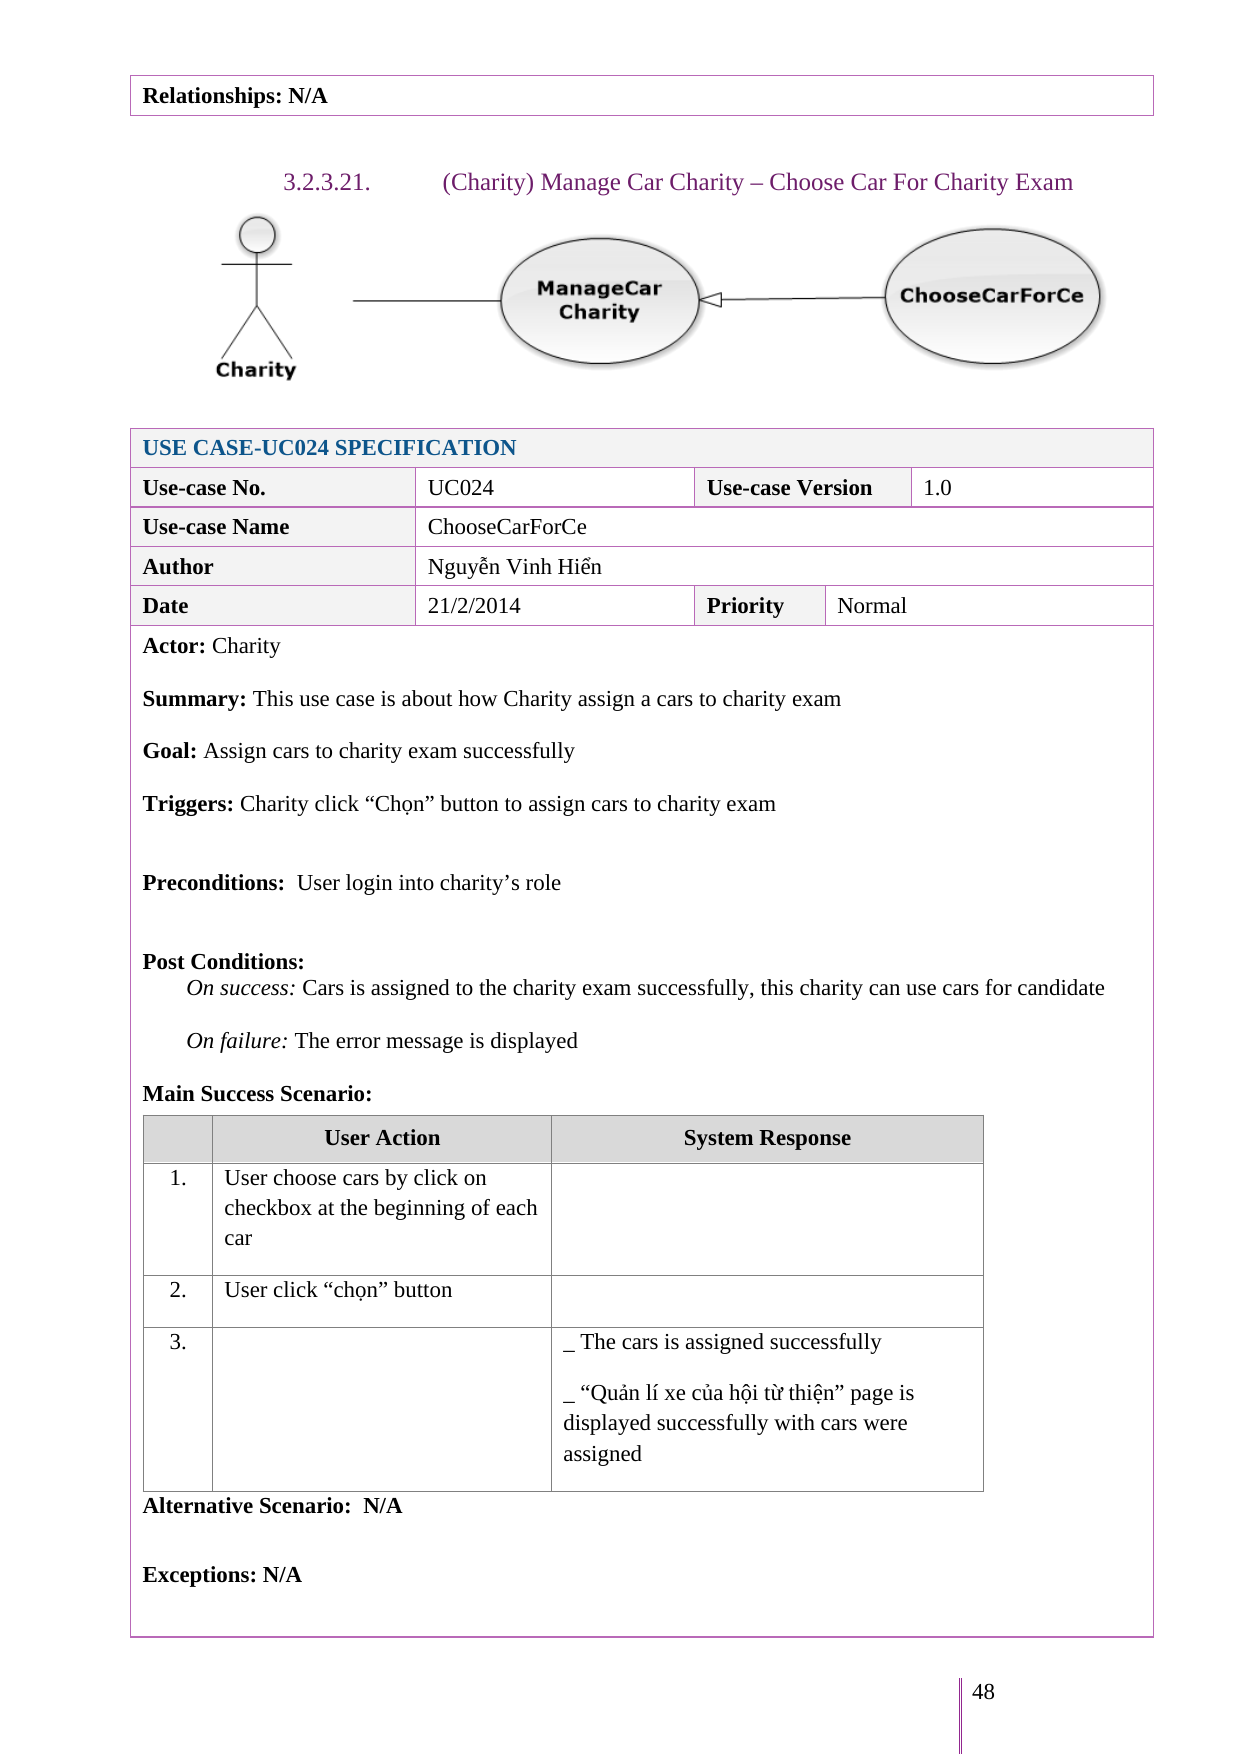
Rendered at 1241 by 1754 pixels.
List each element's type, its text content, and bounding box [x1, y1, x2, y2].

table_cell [131, 626, 1153, 1636]
table_cell Author [131, 547, 415, 585]
table_cell Priority [695, 586, 825, 625]
table_cell Use-case Name [131, 508, 415, 546]
table_cell 1.0 [912, 468, 1153, 506]
picture [142, 199, 1118, 403]
table_cell Use-case No. [131, 468, 415, 506]
table_cell Nguyễn Vinh Hiển [416, 547, 1153, 585]
table_cell Normal [826, 586, 1153, 625]
table_header USE CASE-UC024 SPECIFICATION [131, 429, 1153, 467]
table_cell 21/2/2014 [416, 586, 694, 625]
table_cell UC024 [416, 468, 694, 506]
table_cell ChooseCarForCe [416, 508, 1153, 546]
table_cell Date [131, 586, 415, 625]
subtitle (Charity) Manage Car Charity – Choose Car For Charity Exam [283, 167, 1165, 195]
table_cell Use-case Version [695, 468, 911, 506]
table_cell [131, 76, 1153, 114]
